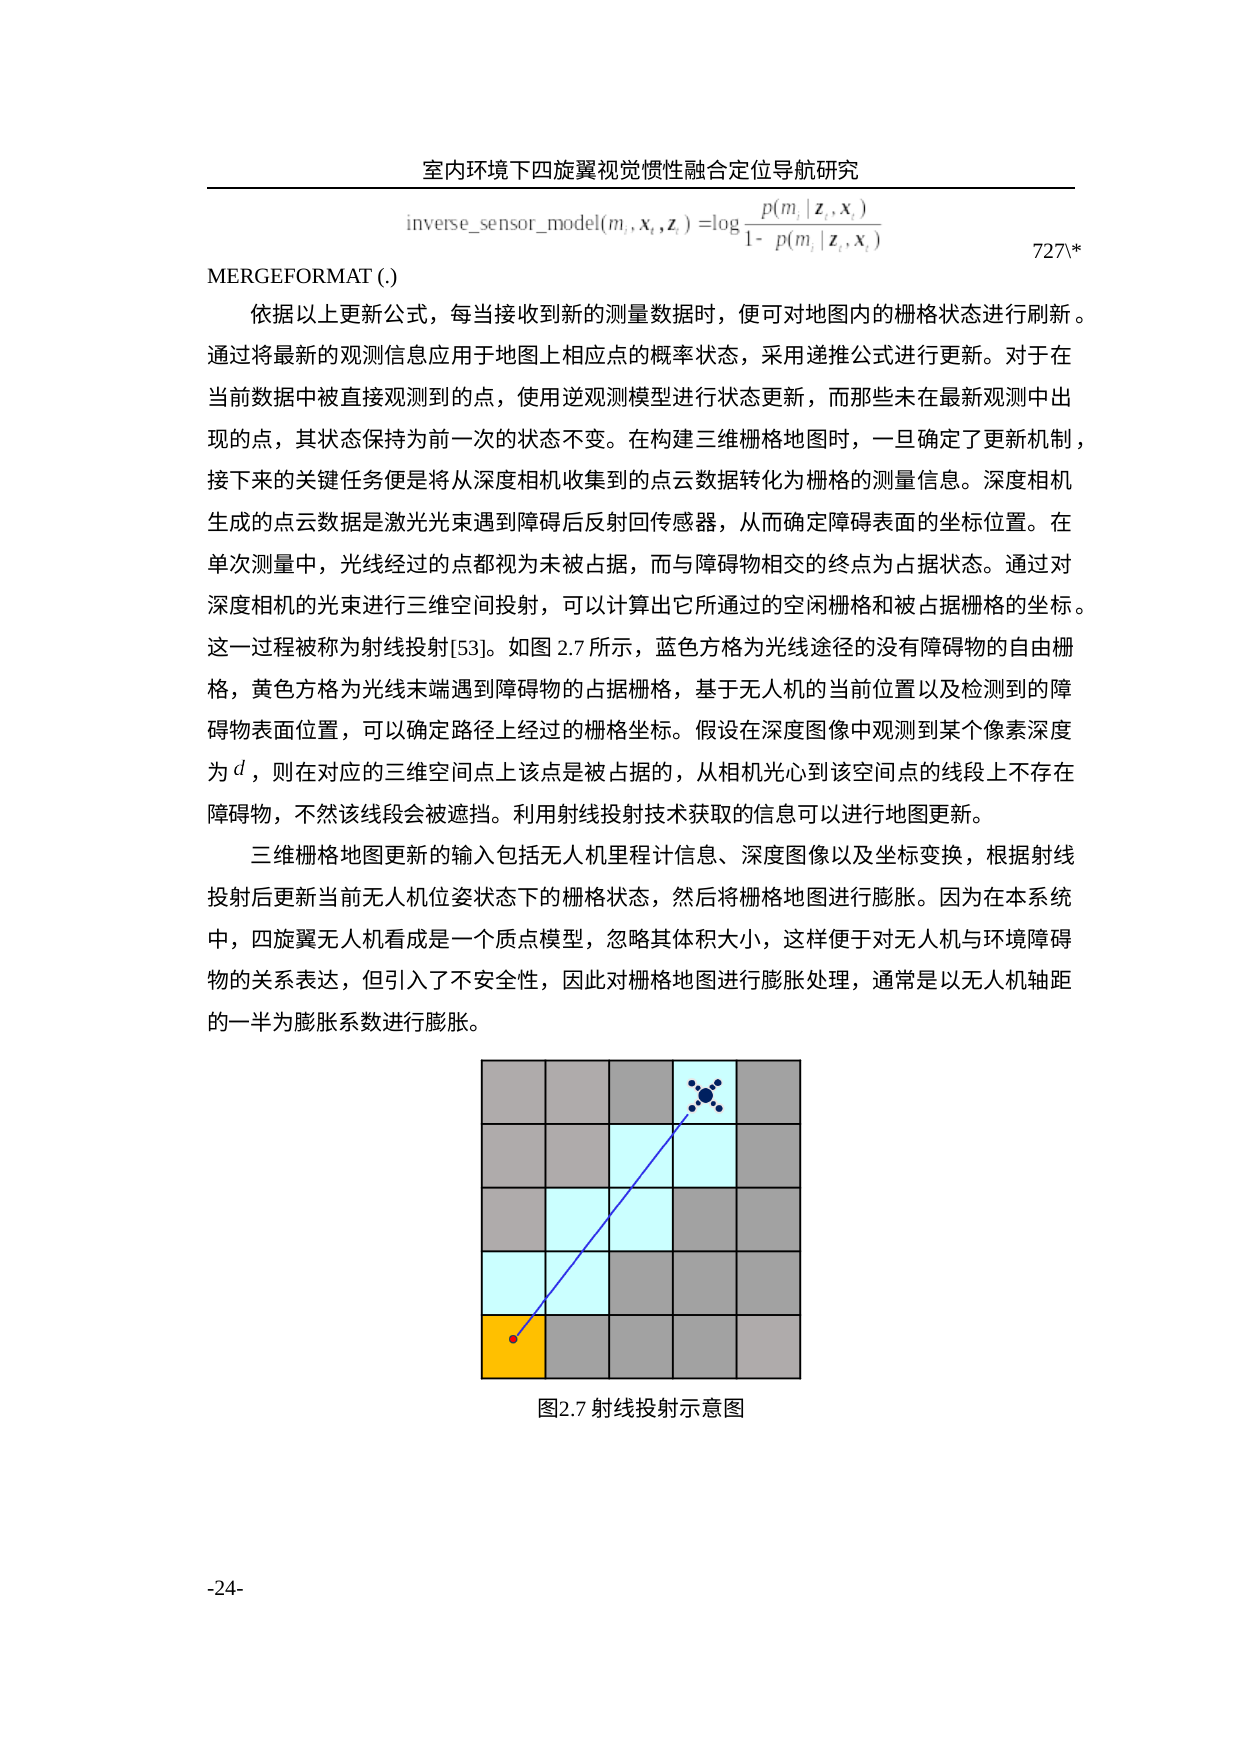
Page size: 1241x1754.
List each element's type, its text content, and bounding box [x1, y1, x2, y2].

picture [475, 1055, 807, 1384]
text 三维栅格地图更新的输入包括无人机里程计信息、深度图像以及坐标变换，根据射线投射后更新当前无人机位姿状态下的栅格状态，然后将栅格地图进行膨胀。因为在本系统中，四旋翼无人机看成是一个质点模型，忽略其体积大小，这样便于对无人机与环境障碍物的关系表达，但引入了不安全性，因此对栅格地图进行膨胀处理，通常是以无人机轴距的一半为膨胀系数进行膨胀。 [207, 830, 1075, 1039]
